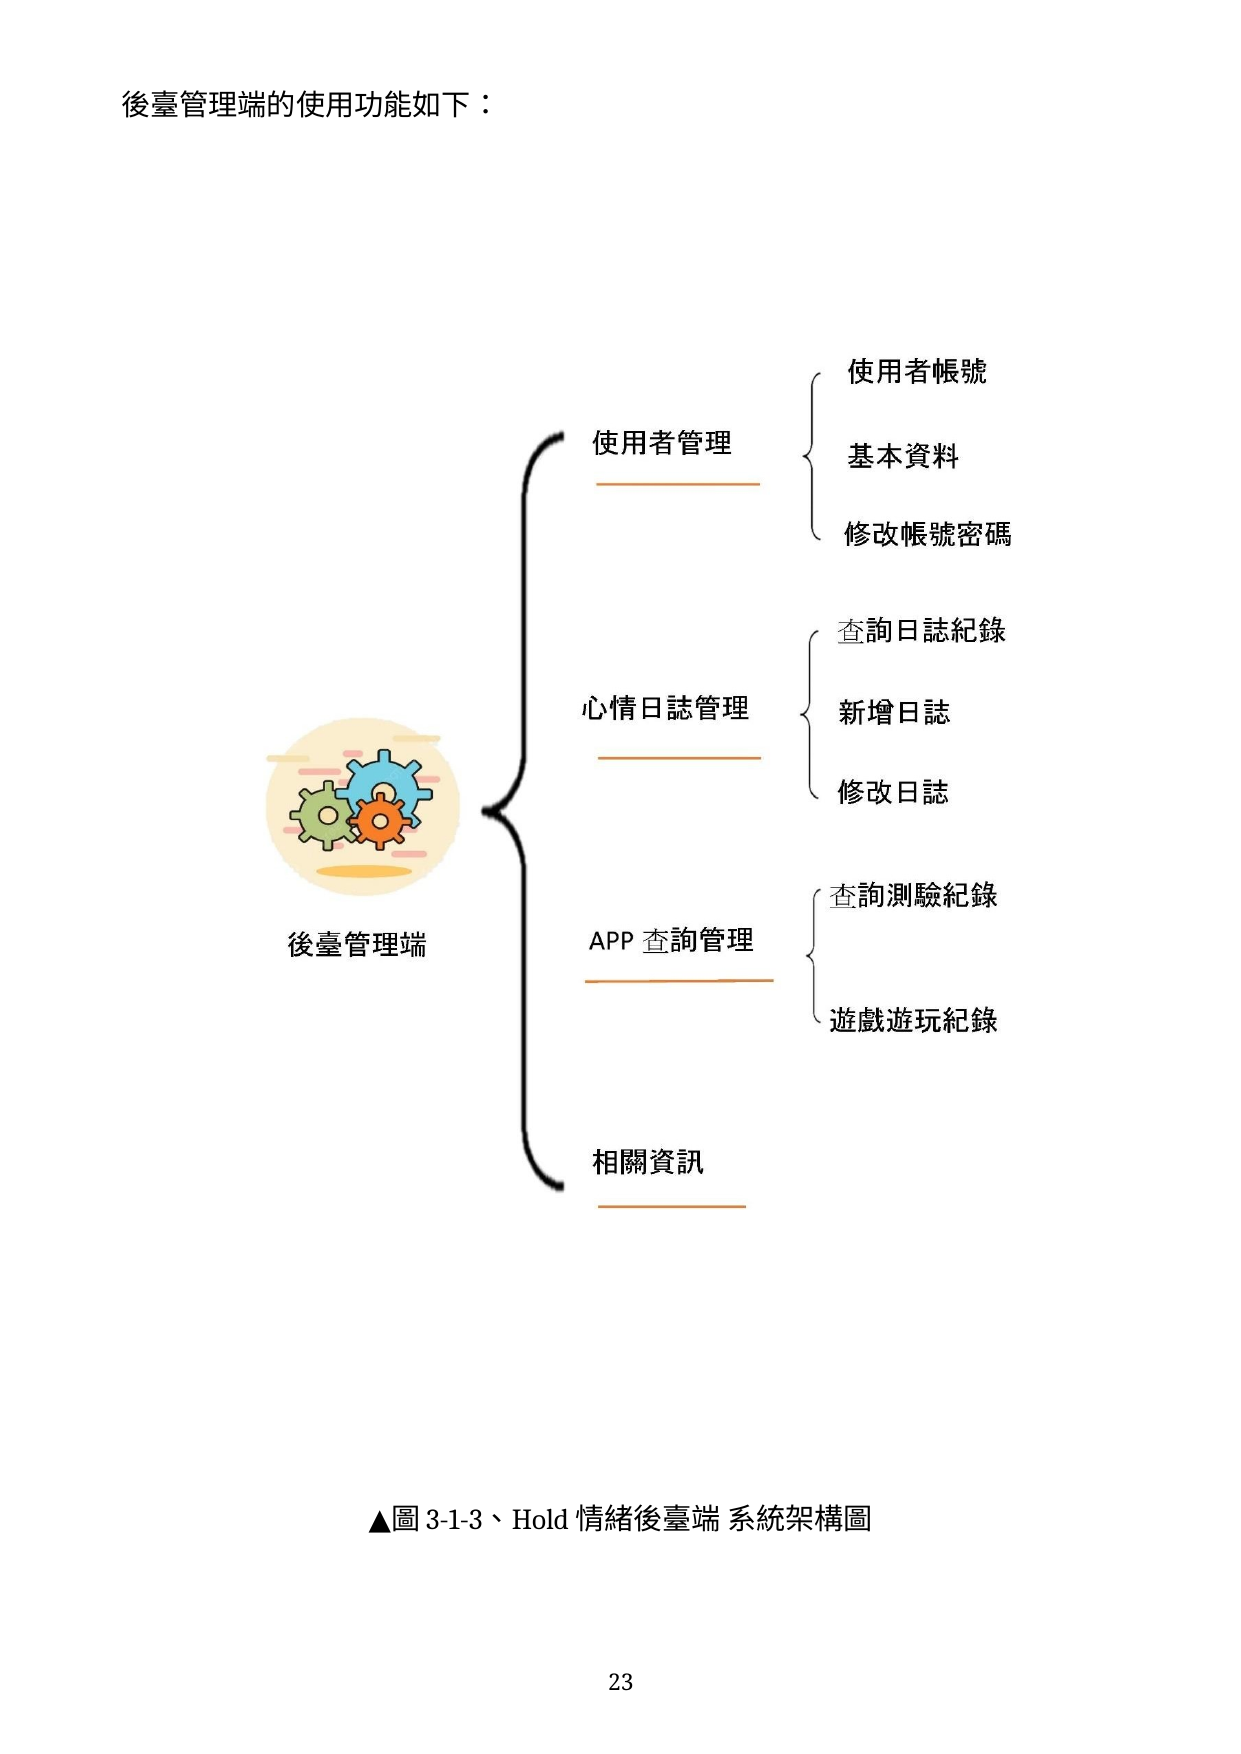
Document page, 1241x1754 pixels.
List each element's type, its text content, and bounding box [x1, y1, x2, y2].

text ▲圖3-1-3、Hold情緒後臺端 系統架構圖 [90, 1496, 1151, 1538]
text 後臺管理端的使用功能如下： [62, 81, 1207, 124]
picture [263, 351, 1012, 1210]
